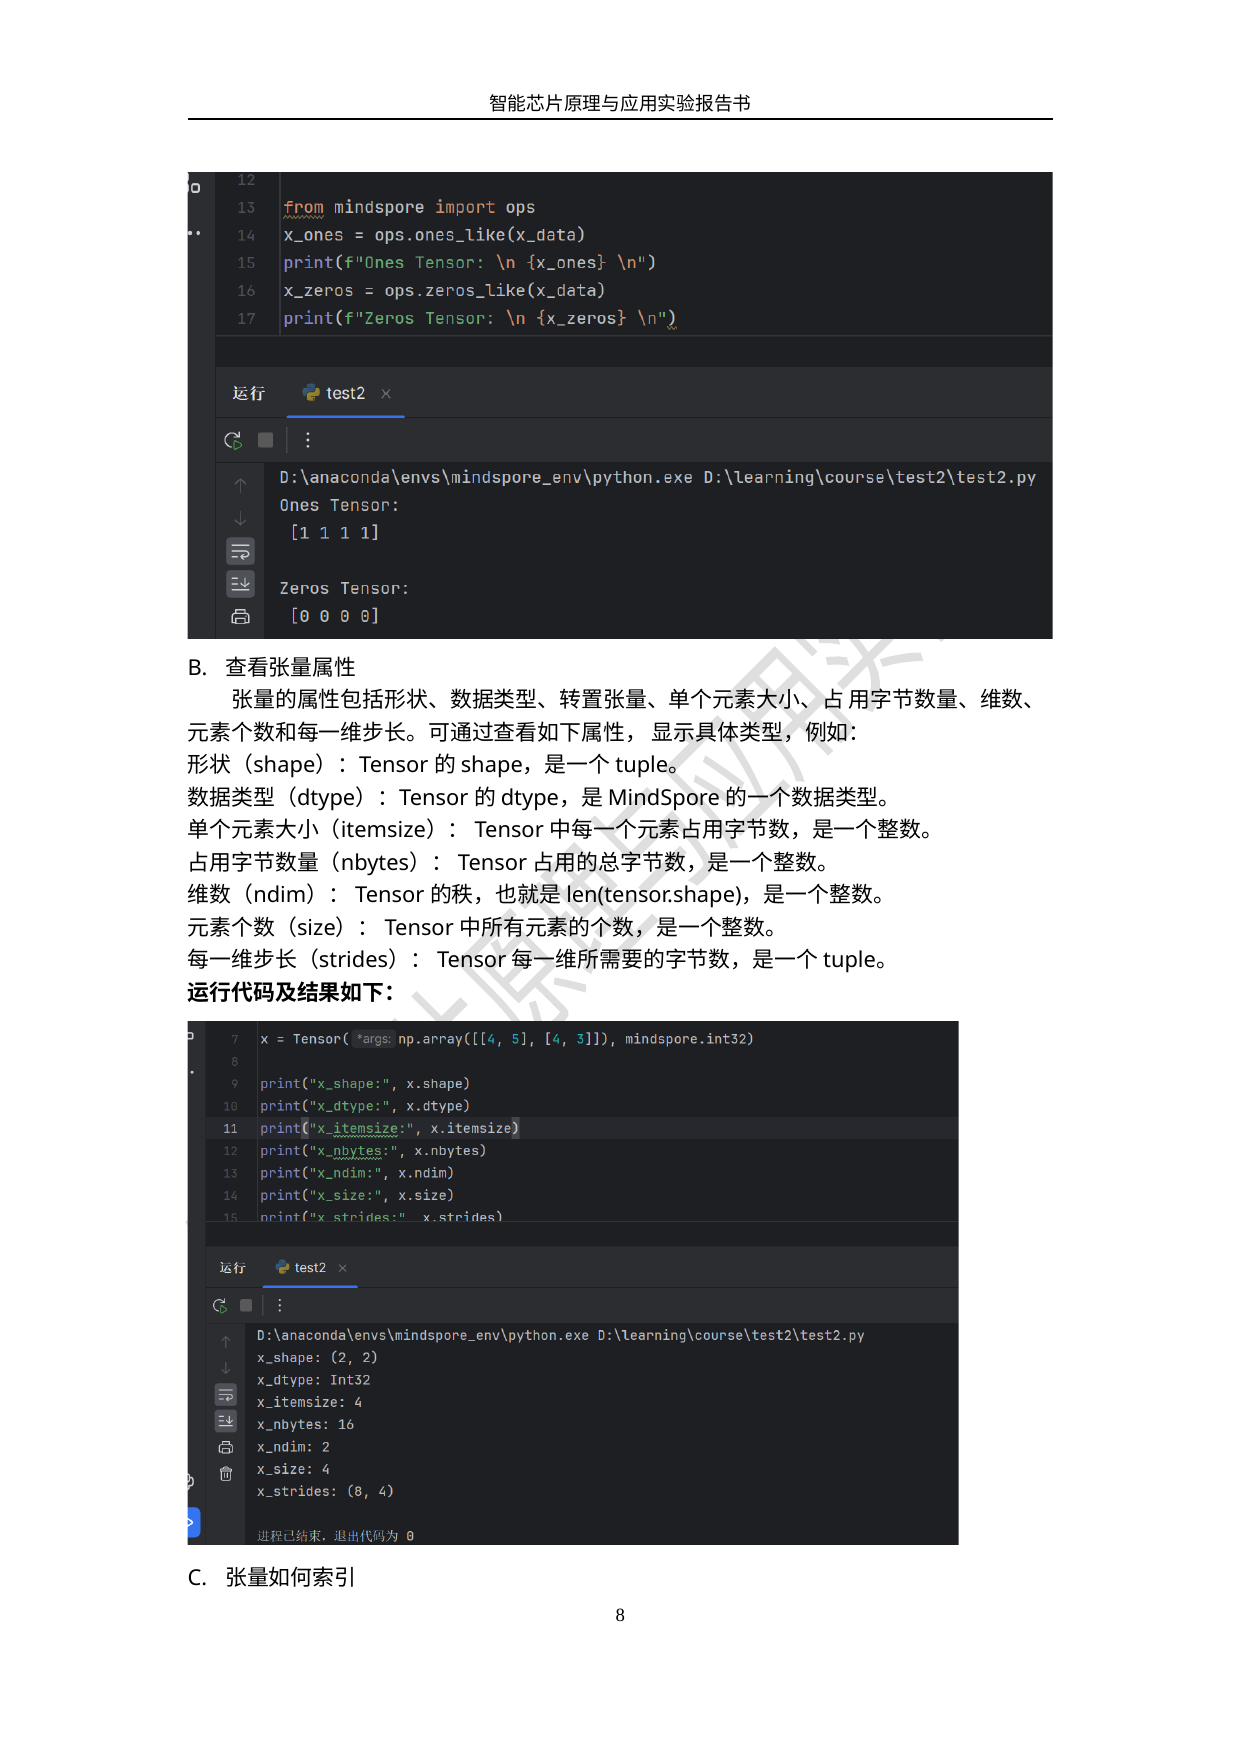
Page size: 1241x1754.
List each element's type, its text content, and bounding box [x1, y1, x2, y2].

text 运行代码及结果如下： [187, 974, 1053, 1007]
text 每一维步长（strides）： Tensor 每一维所需要的字节数，是一个 tuple。 [187, 942, 1053, 974]
text 张量的属性包括形状、数据类型、转置张量、单个元素大小、占 用字节数量、维数、元素个数和每一维步长。可通过查看如下属性， 显示具体类型，例如： [187, 682, 1053, 747]
text 单个元素大小（itemsize）： Tensor 中每一个元素占用字节数，是一个整数。 [187, 812, 1053, 844]
text 形状（shape）：Tensor 的 shape，是一个 tuple。 [187, 747, 1053, 779]
list 张量如何索引 [187, 1559, 1053, 1592]
text 元素个数（size）： Tensor 中所有元素的个数，是一个整数。 [187, 909, 1053, 942]
picture [187, 172, 1053, 639]
text 占用字节数量（nbytes）： Tensor 占用的总字节数，是一个整数。 [187, 844, 1053, 877]
text 数据类型（dtype）：Tensor 的 dtype，是 MindSpore 的一个数据类型。 [187, 779, 1053, 812]
picture [187, 1021, 959, 1545]
list 查看张量属性 [187, 649, 1053, 682]
text 维数（ndim）： Tensor 的秩，也就是 len(tensor.shape)，是一个整数。 [187, 877, 1053, 909]
